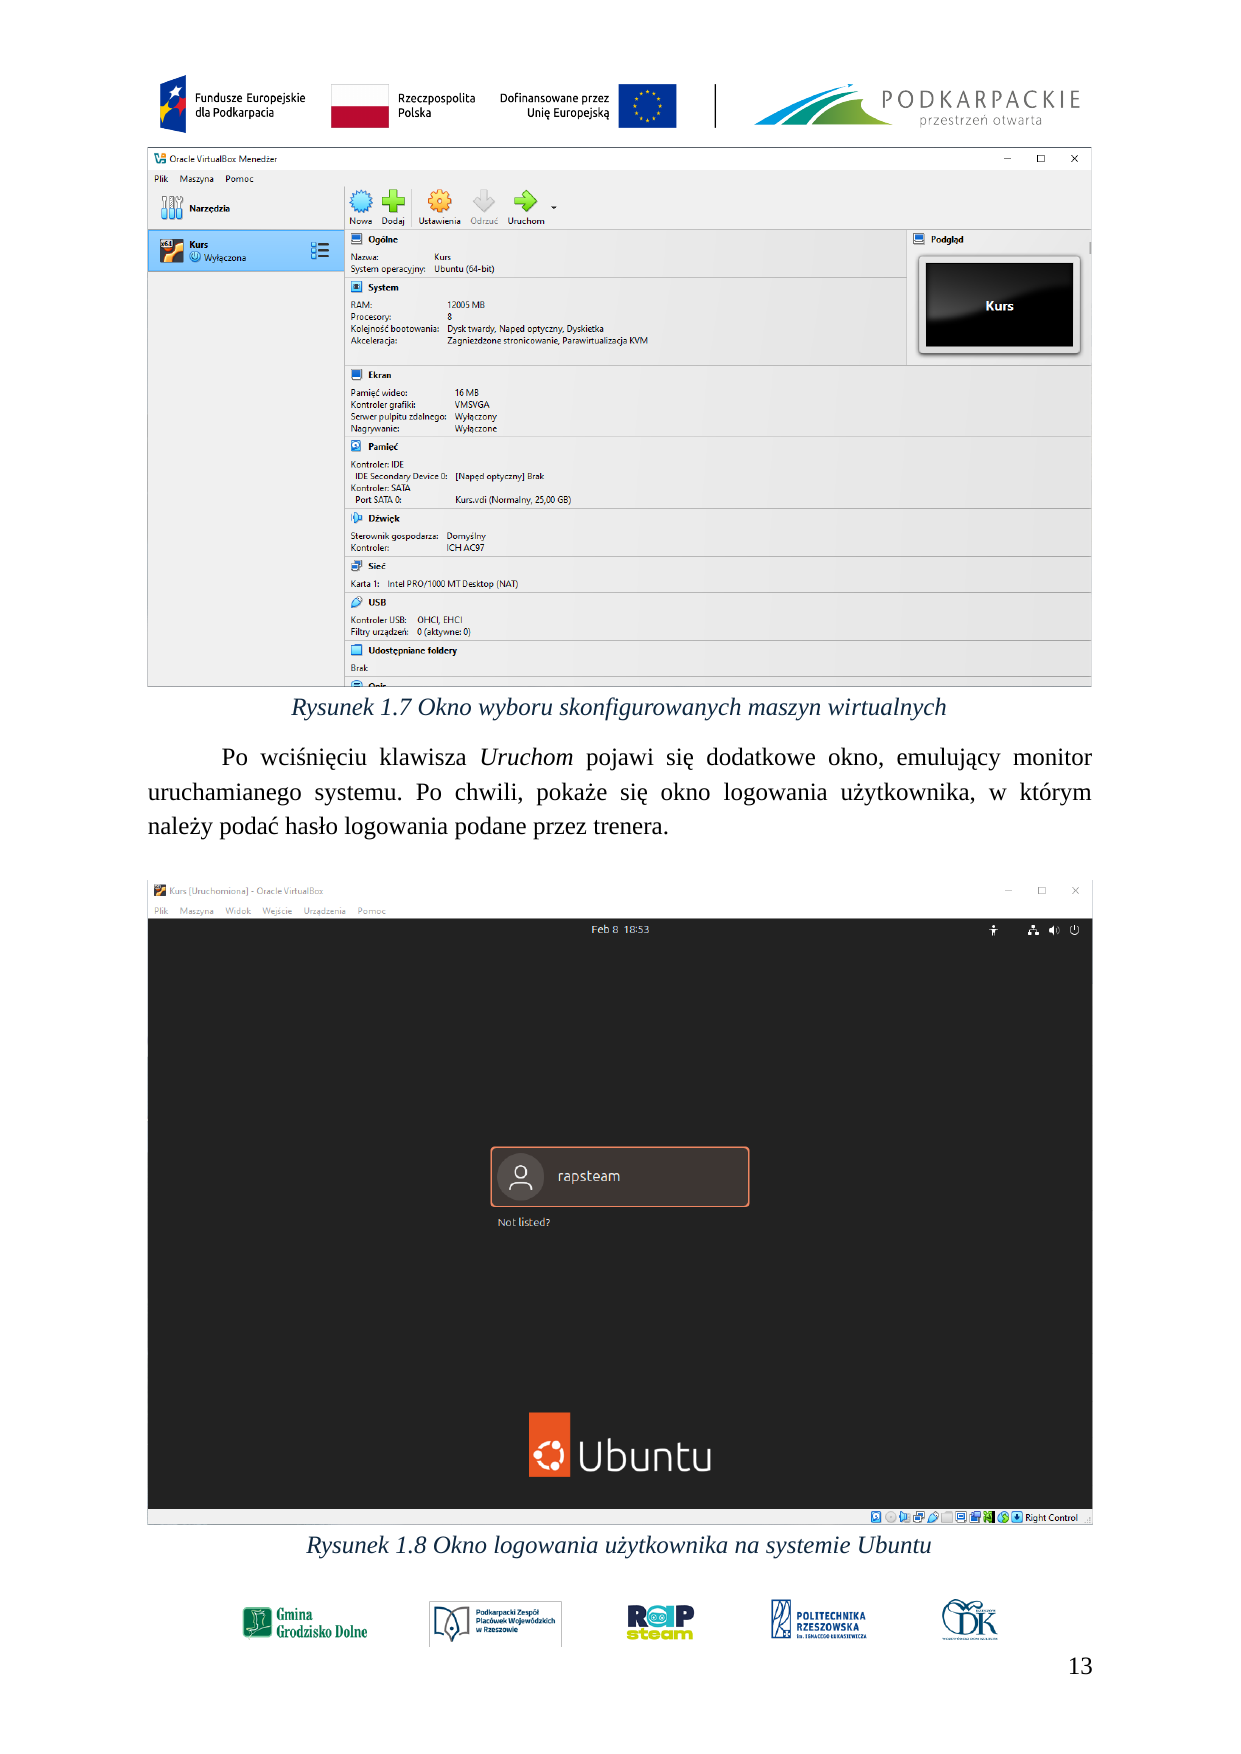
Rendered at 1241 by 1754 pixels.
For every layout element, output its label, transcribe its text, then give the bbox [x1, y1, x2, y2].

picture [147, 880, 1093, 1525]
text Rysunek 1.8 Okno logowania użytkownika na systemie Ubuntu [148, 1531, 1092, 1559]
picture [242, 1585, 998, 1652]
text Rysunek 1.7 Okno wyboru skonfigurowanych maszyn wirtualnych [148, 692, 1092, 721]
text Po wciśnięciu klawisza Uruchom pojawi się dodatkowe okno, emulujący monitor uruchamianego systemu. Po chwili, pokaże się okno logowania użytkownika, w którym należy podać hasło logowania podane przez trenera. [148, 742, 1092, 840]
picture [147, 60, 1093, 687]
